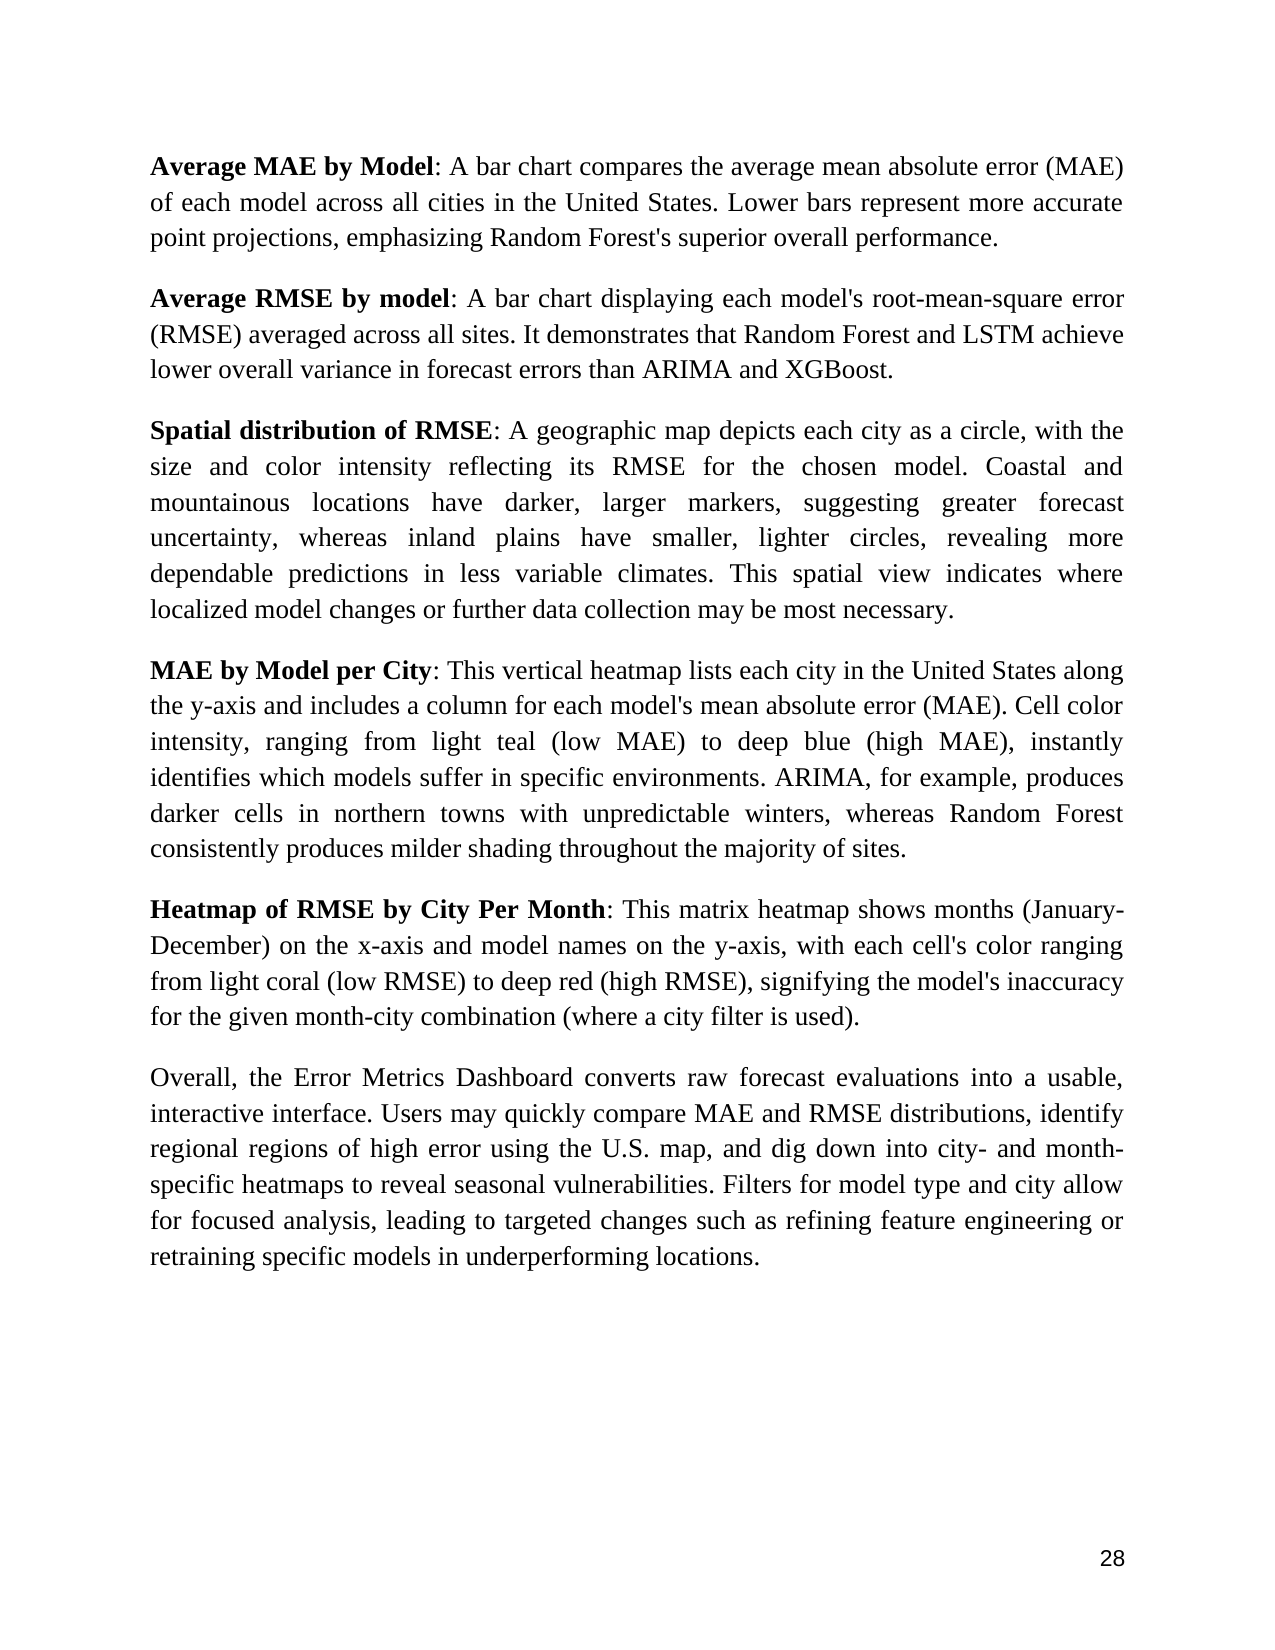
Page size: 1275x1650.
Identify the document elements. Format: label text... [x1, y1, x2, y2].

text Average RMSE by model: A bar chart displaying each model's root-mean-square error (RMSE) averaged across all sites. It demonstrates that Random Forest and LSTM achieve lower overall variance in forecast errors than ARIMA and XGBoost. [150, 349, 1125, 385]
text MAE by Model per City: This vertical heatmap lists each city in the United States along the y-axis and includes a column for each model's mean absolute error (MAE). Cell color intensity, ranging from light teal (low MAE) to deep blue (high MAE), instantly identifies which models suffer in specific environments. ARIMA, for example, produces darker cells in northern towns with unpredictable winters, whereas Random Forest consistently produces milder shading throughout the majority of sites. [150, 654, 1125, 690]
text Heatmap of RMSE by City Per Month: This matrix heatmap shows months (January-December) on the x-axis and model names on the y-axis, with each cell's color ranging from light coral (low RMSE) to deep red (high RMSE), signifying the model's inaccuracy for the given month-city combination (where a city filter is used). [150, 996, 1125, 1031]
text ​​Spatial distribution of RMSE: A geographic map depicts each city as a circle, with the size and color intensity reflecting its RMSE for the chosen model. Coastal and mountainous locations have darker, larger markers, suggesting greater forecast uncertainty, whereas inland plains have smaller, lighter circles, revealing more dependable predictions in less variable climates. This spatial view indicates where localized model changes or further data collection may be most necessary. [150, 588, 1125, 624]
text Overall, the Error Metrics Dashboard converts raw forecast evaluations into a usable, interactive interface. Users may quickly compare MAE and RMSE distributions, identify regional regions of high error using the U.S. map, and dig down into city- and month-specific heatmaps to reveal seasonal vulnerabilities. Filters for model type and city allow for focused analysis, leading to targeted changes such as refining feature engineering or retraining specific models in underperforming locations. [150, 1235, 1125, 1271]
text MAE by Model per City: This vertical heatmap lists each city in the United States along the y-axis and includes a column for each model's mean absolute error (MAE). Cell color intensity, ranging from light teal (low MAE) to deep blue (high MAE), instantly identifies which models suffer in specific environments. ARIMA, for example, produces darker cells in northern towns with unpredictable winters, whereas Random Forest consistently produces milder shading throughout the majority of sites. [150, 828, 1125, 863]
text Average MAE by Model: A bar chart compares the average mean absolute error (MAE) of each model across all cities in the United States. Lower bars represent more accurate point projections, emphasizing Random Forest's superior overall performance. [150, 217, 1125, 253]
